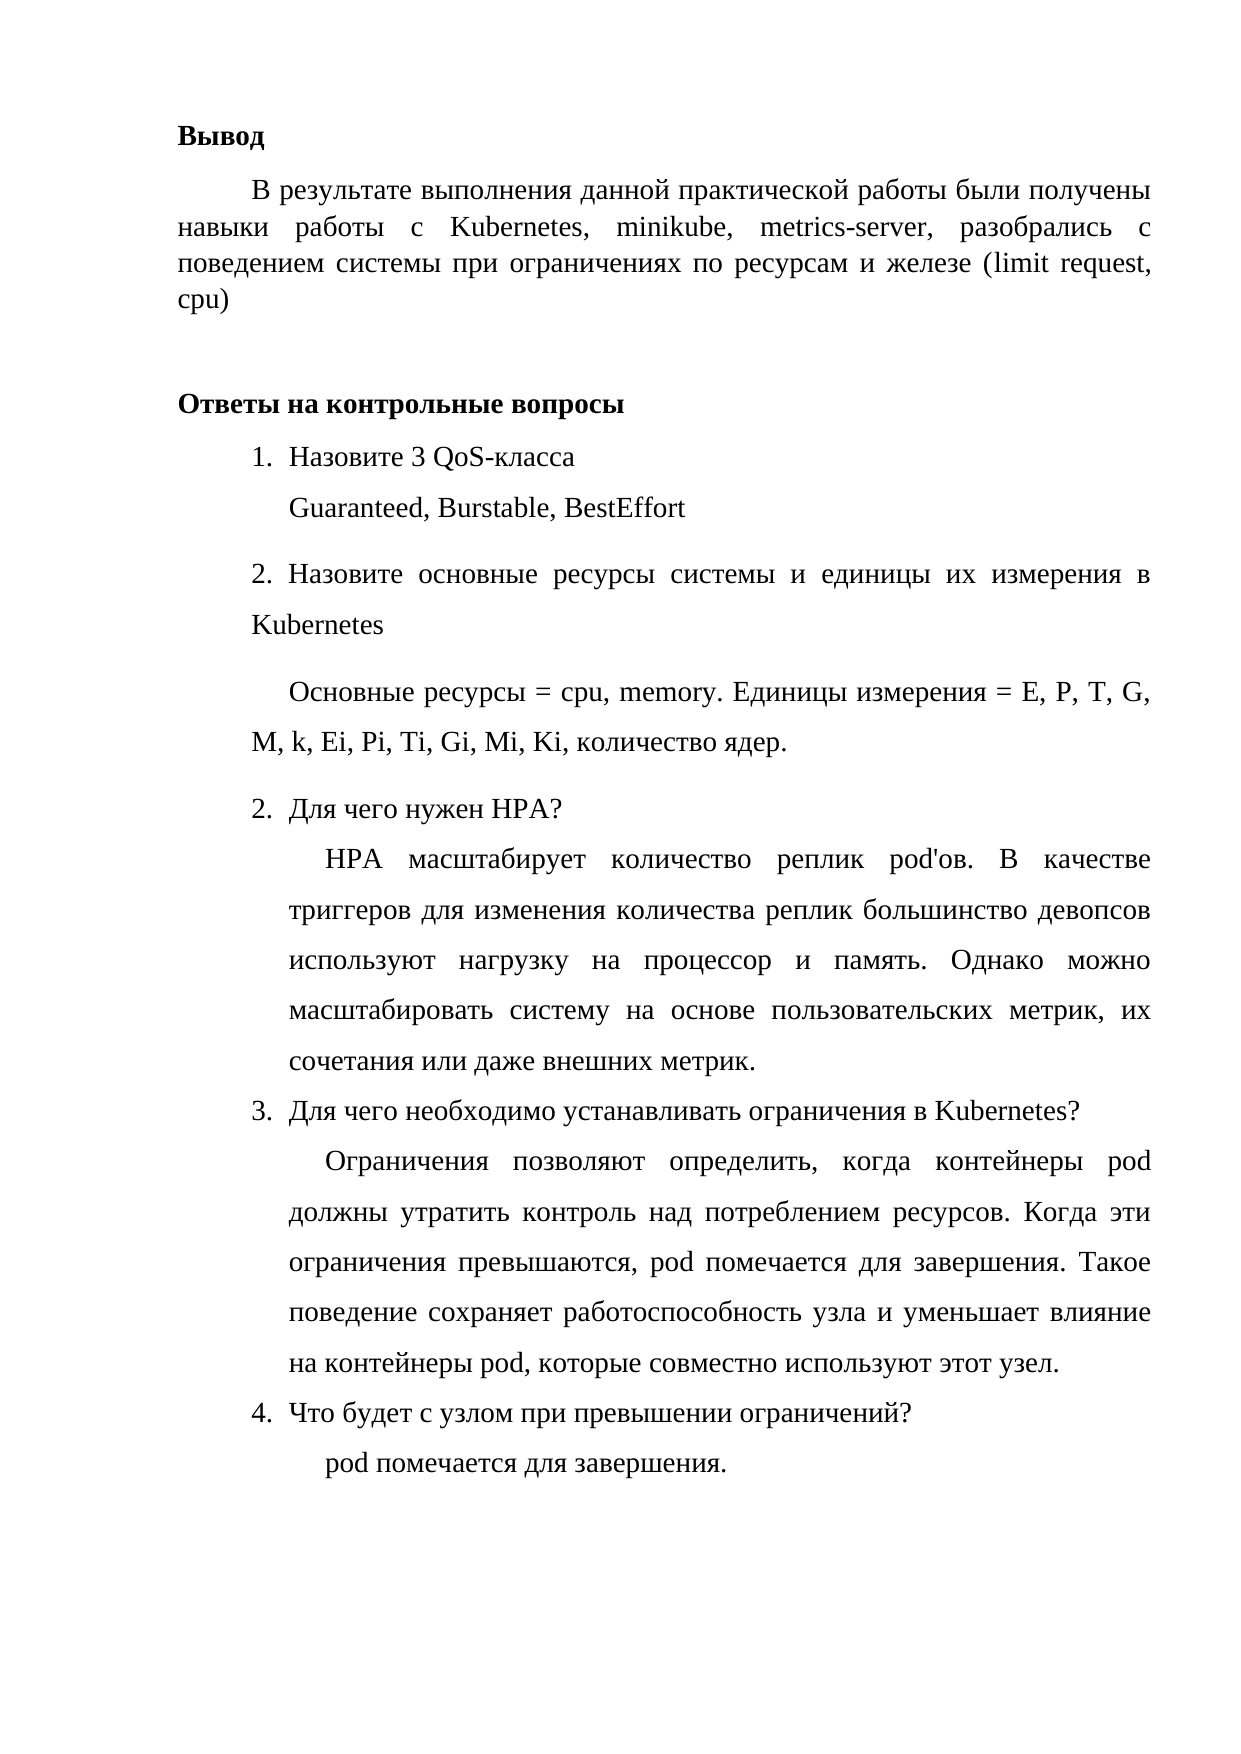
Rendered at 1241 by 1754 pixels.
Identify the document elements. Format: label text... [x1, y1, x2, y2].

list Что будет с узлом при превышении ограничений? [251, 1395, 1152, 1428]
list Ограничения позволяют определить, когда контейнеры pod должны утратить контроль над потреблением ресурсов. Когда эти ограничения превышаются, pod помечается для завершения. Такое поведение сохраняет работоспособность узла и уменьшает влияние на контейнеры pod, которые совместно используют этот узел. [288, 1143, 1152, 1378]
list Для чего необходимо устанавливать ограничения в Kubernetes? [251, 1093, 1152, 1127]
list Guaranteed, Burstable, BestEffort [288, 490, 1152, 523]
list Для чего нужен HPA? [251, 791, 1152, 825]
text Основные ресурсы = cpu, memory. Единицы измерения = E, P, T, G, M, k, Ei, Pi, Ti, Gi, Mi, Ki, количество ядер. [251, 674, 1152, 758]
list pod помечается для завершения. [288, 1445, 1152, 1479]
list HPA масштабирует количество реплик pod'ов. В качестве триггеров для изменения количества реплик большинство девопсов используют нагрузку на процессор и память. Однако можно масштабировать систему на основе пользовательских метрик, их сочетания или даже внешних метрик. [288, 842, 1152, 1076]
text В результате выполнения данной практической работы были получены навыки работы с Kubernetes, minikube, metrics-server, разобрались с поведением системы при ограничениях по ресурсам и железе (limit request, cpu) [177, 172, 1152, 314]
text Вывод [177, 118, 1152, 152]
list Назовите 3 QoS-класса [251, 439, 1152, 473]
text Ответы на контрольные вопросы [177, 387, 1152, 420]
text 2. Назовите основные ресурсы системы и единицы их измерения в Kubernetes [251, 557, 1152, 641]
